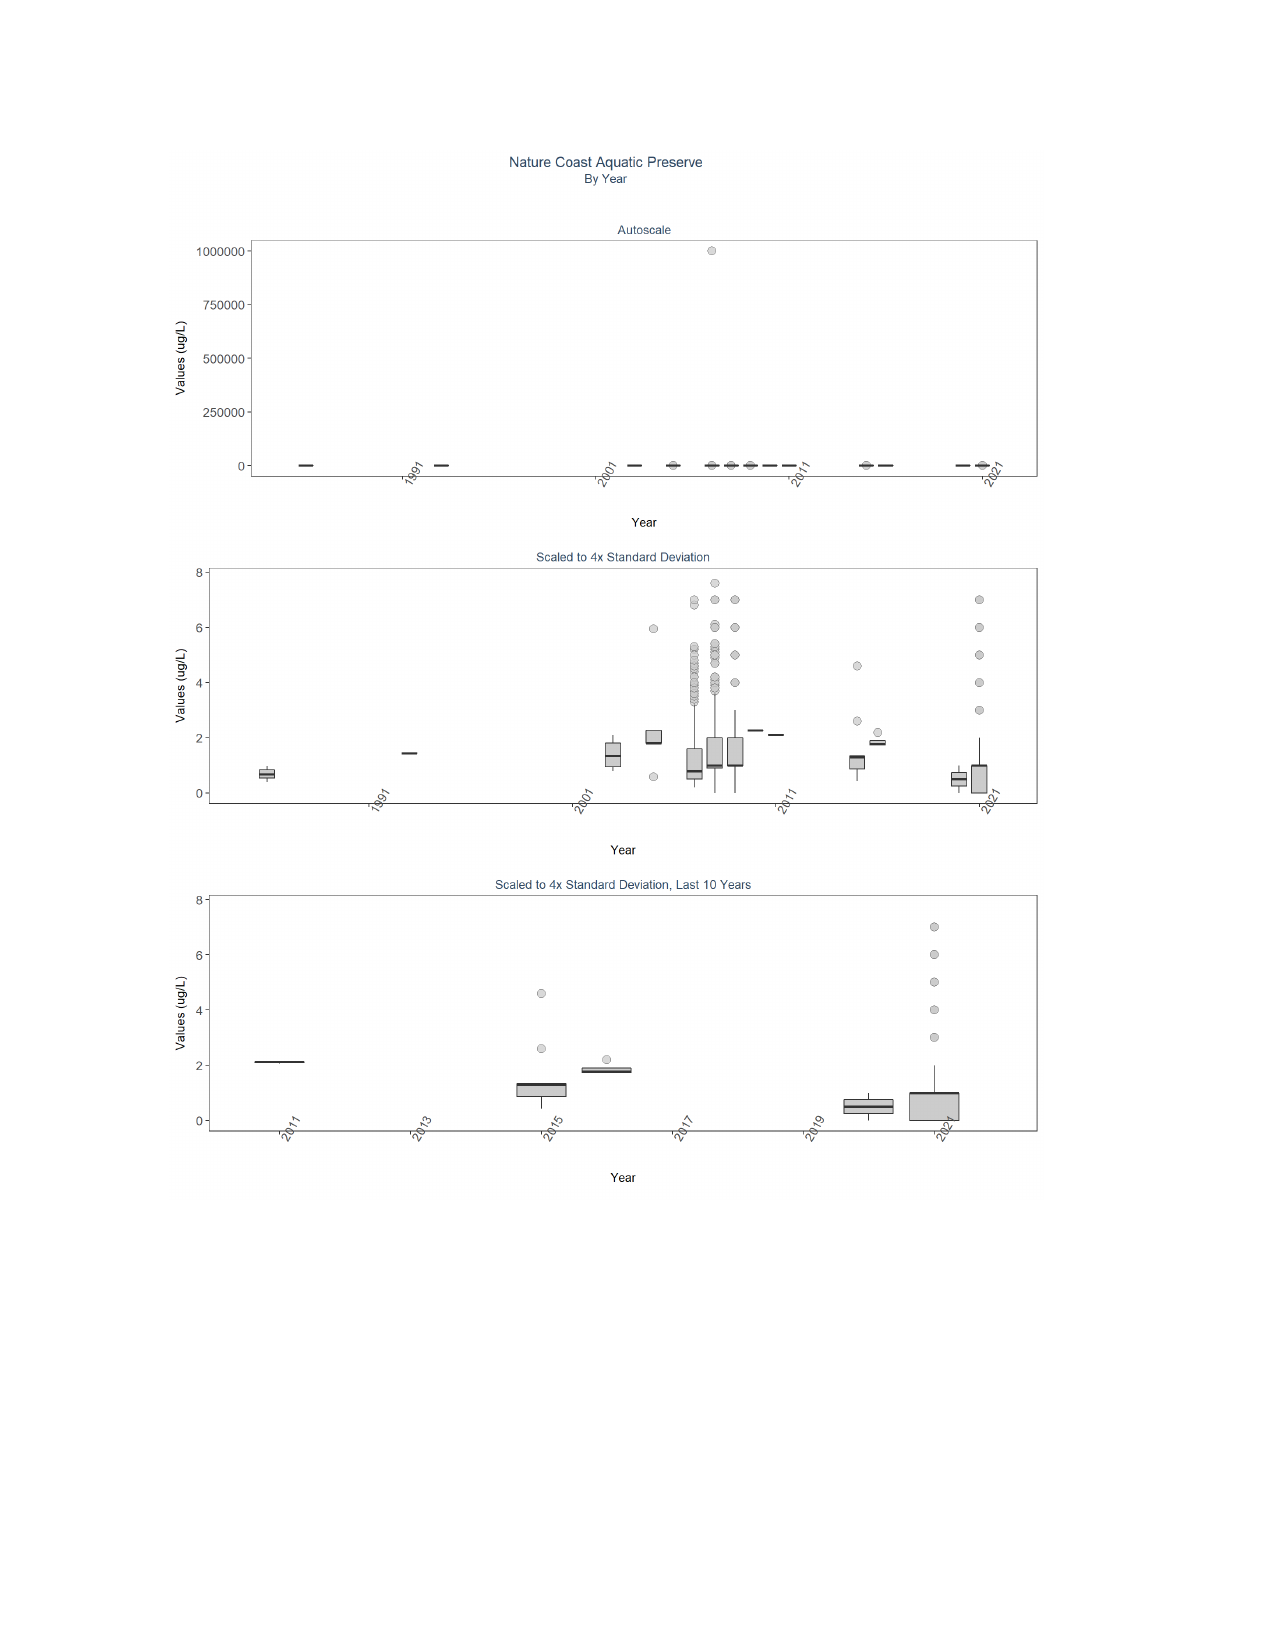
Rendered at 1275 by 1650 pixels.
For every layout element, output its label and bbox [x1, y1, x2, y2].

picture [168, 150, 1044, 1200]
